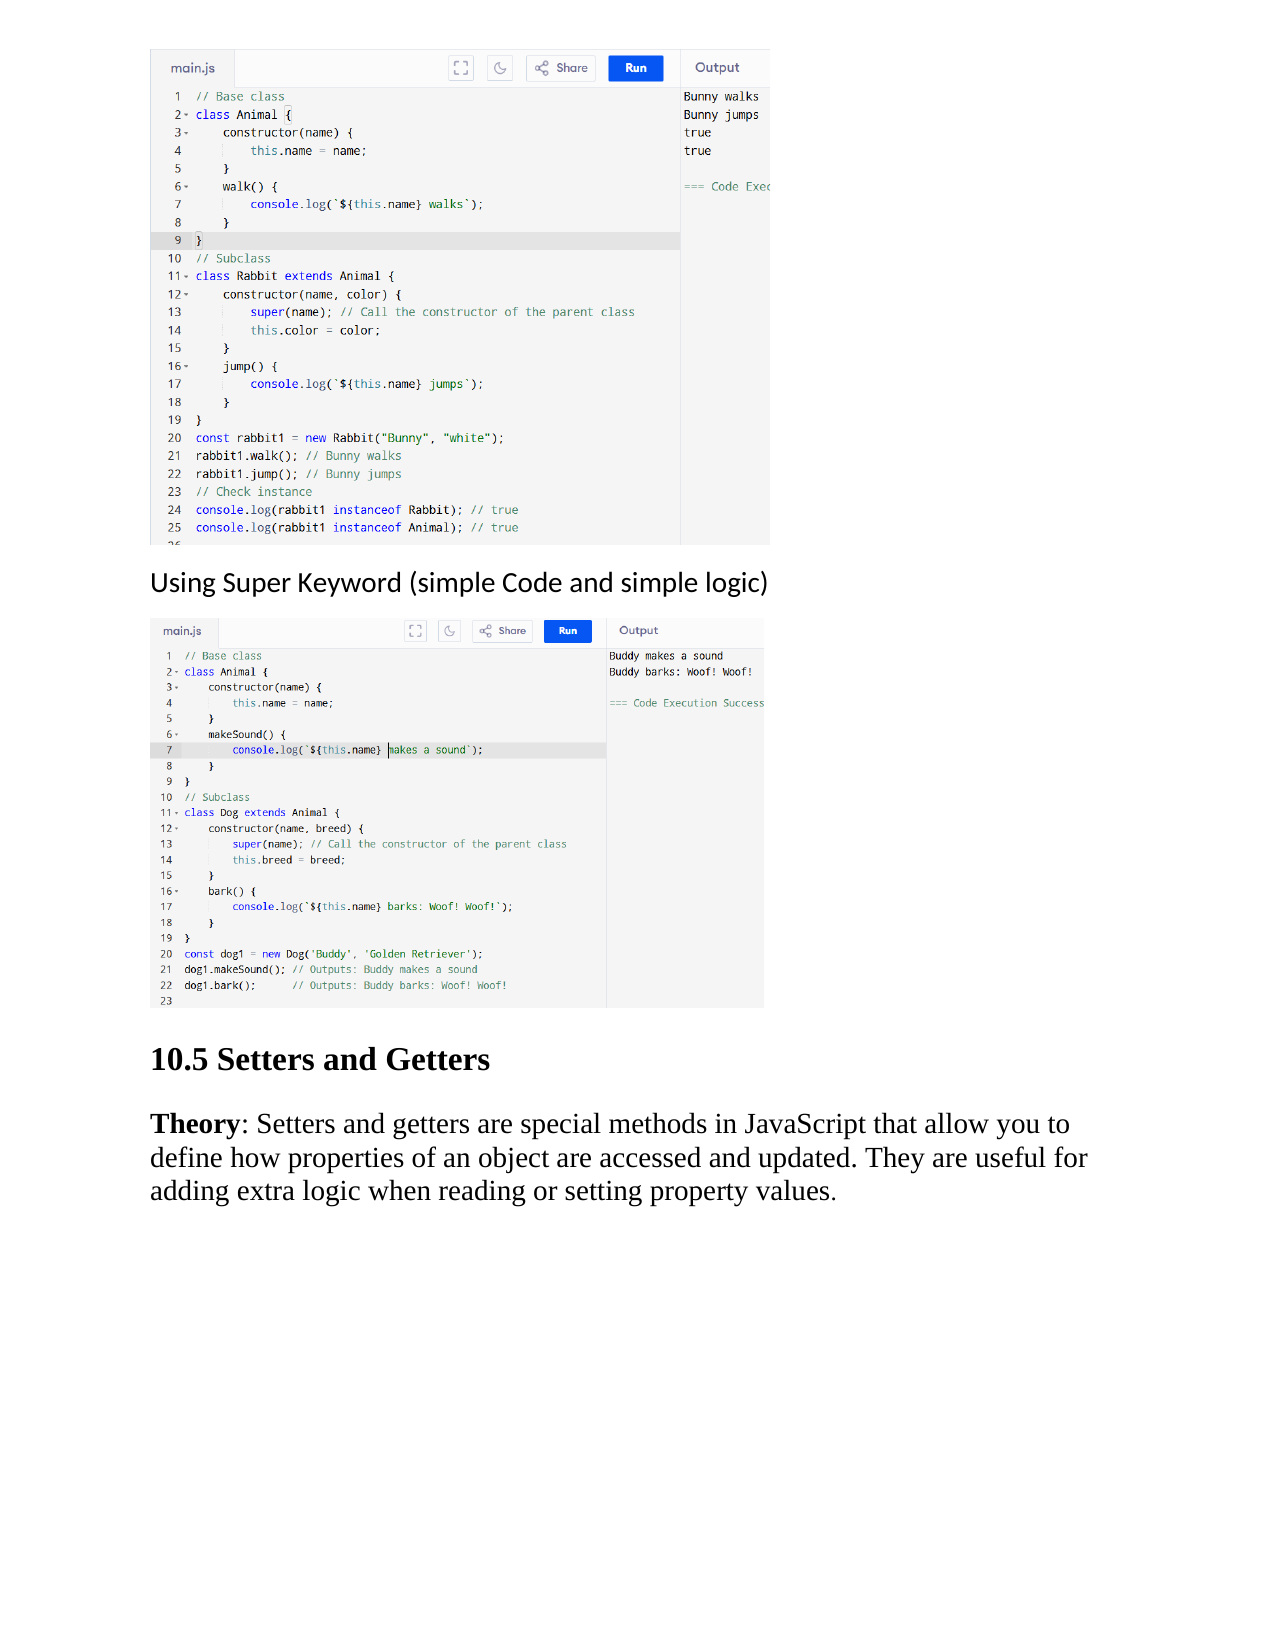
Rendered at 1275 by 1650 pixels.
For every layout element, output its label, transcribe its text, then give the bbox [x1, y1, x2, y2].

text Using Super Keyword (simple Code and simple logic) [150, 564, 1125, 599]
picture [150, 44, 771, 545]
text 10.5 Setters and Getters [150, 1039, 1125, 1077]
text Theory: Setters and getters are special methods in JavaScript that allow you to define how properties of an object are accessed and updated. They are useful for adding extra logic when reading or setting property values. [150, 1106, 1125, 1207]
picture [150, 618, 765, 1008]
